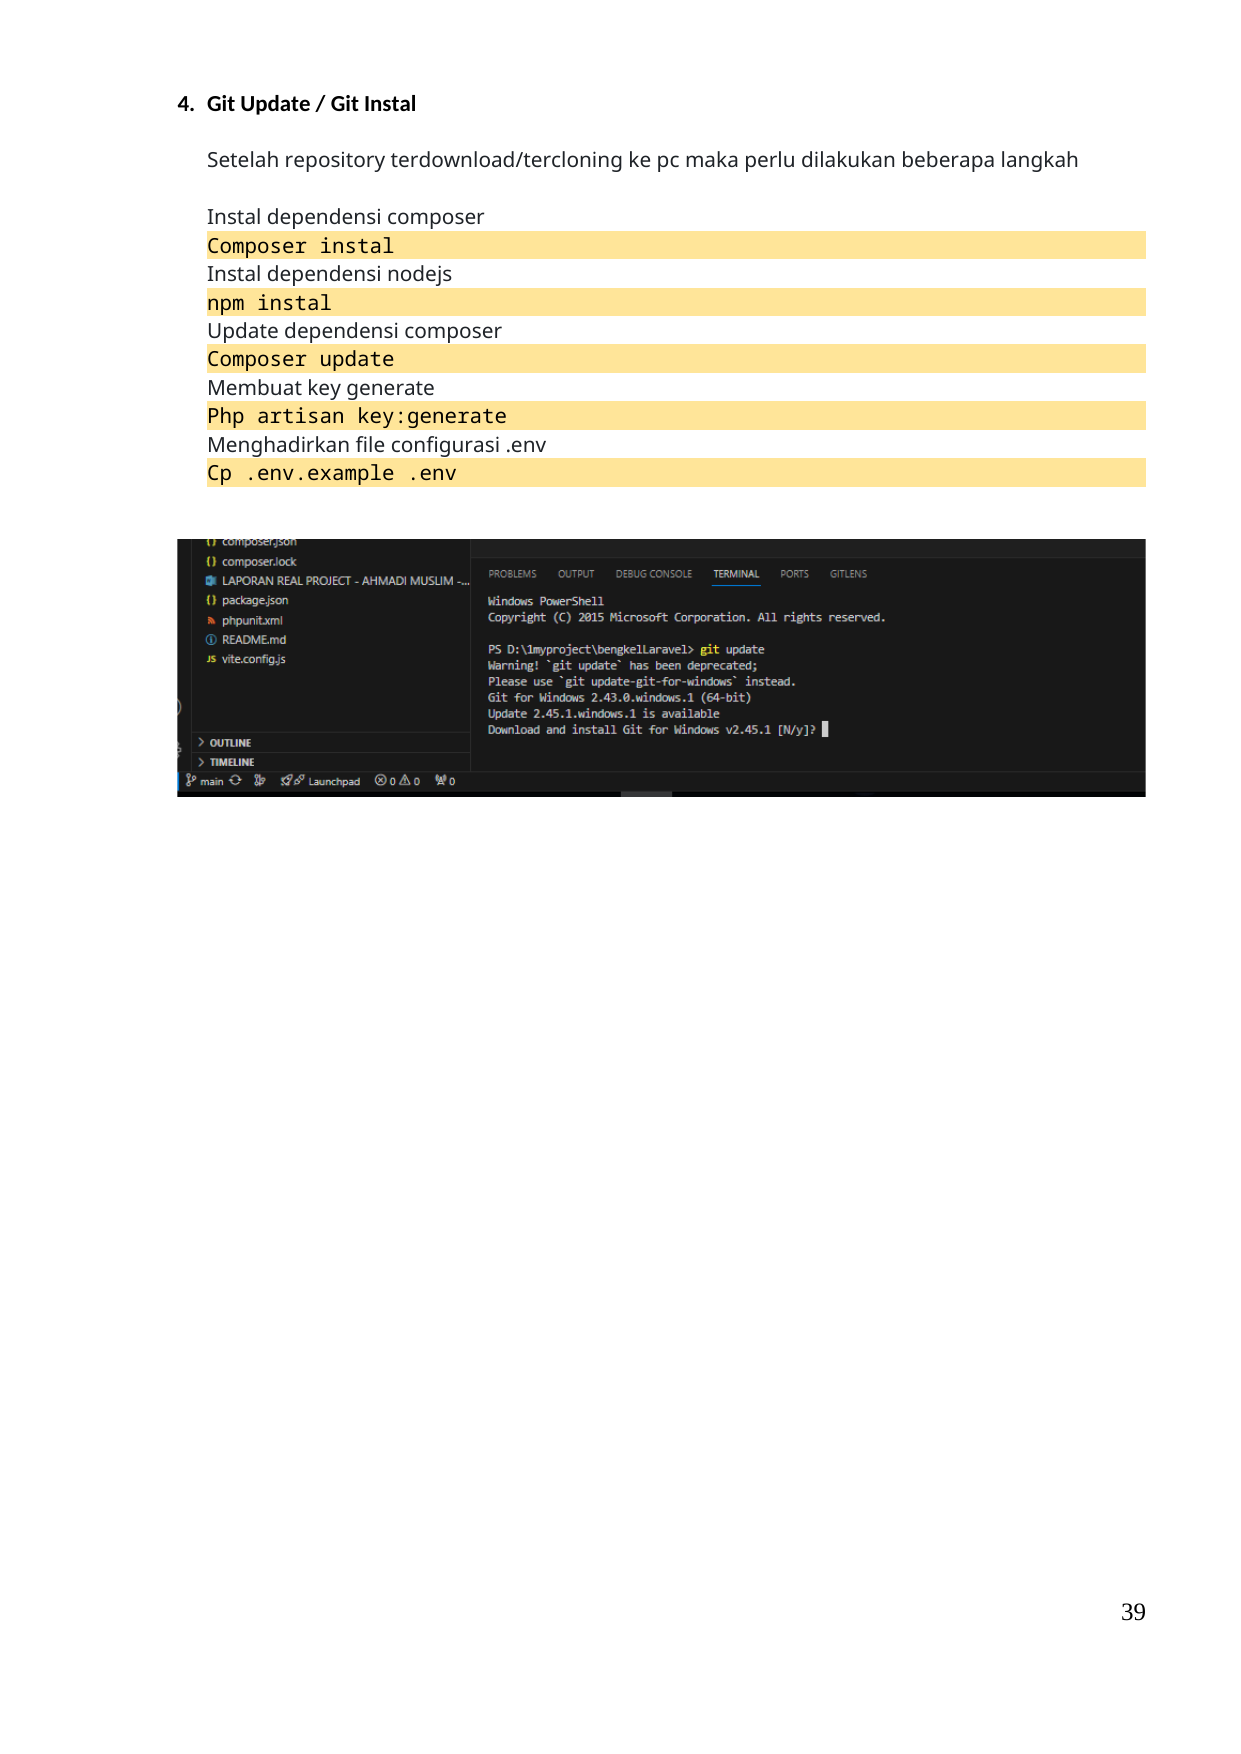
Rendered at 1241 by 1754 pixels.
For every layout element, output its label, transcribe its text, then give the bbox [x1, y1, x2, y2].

subtitle Update dependensi composer [207, 316, 1146, 344]
subtitle Instal dependensi nodejs [207, 259, 1146, 288]
list Git Update / Git Instal [177, 89, 1146, 117]
subtitle Membuat key generate [207, 373, 1146, 401]
text Composer update [207, 344, 1146, 373]
picture [177, 539, 1146, 797]
text npm instal [207, 288, 1146, 316]
text Php artisan key:generate [207, 401, 1146, 430]
subtitle Menghadirkan file configurasi .env [207, 430, 1146, 458]
subtitle Instal dependensi composer [207, 202, 1146, 231]
text Composer instal [207, 231, 1146, 259]
text Cp .env.example .env [207, 458, 1146, 487]
subtitle Setelah repository terdownload/tercloning ke pc maka perlu dilakukan beberapa langkah [207, 145, 1146, 173]
